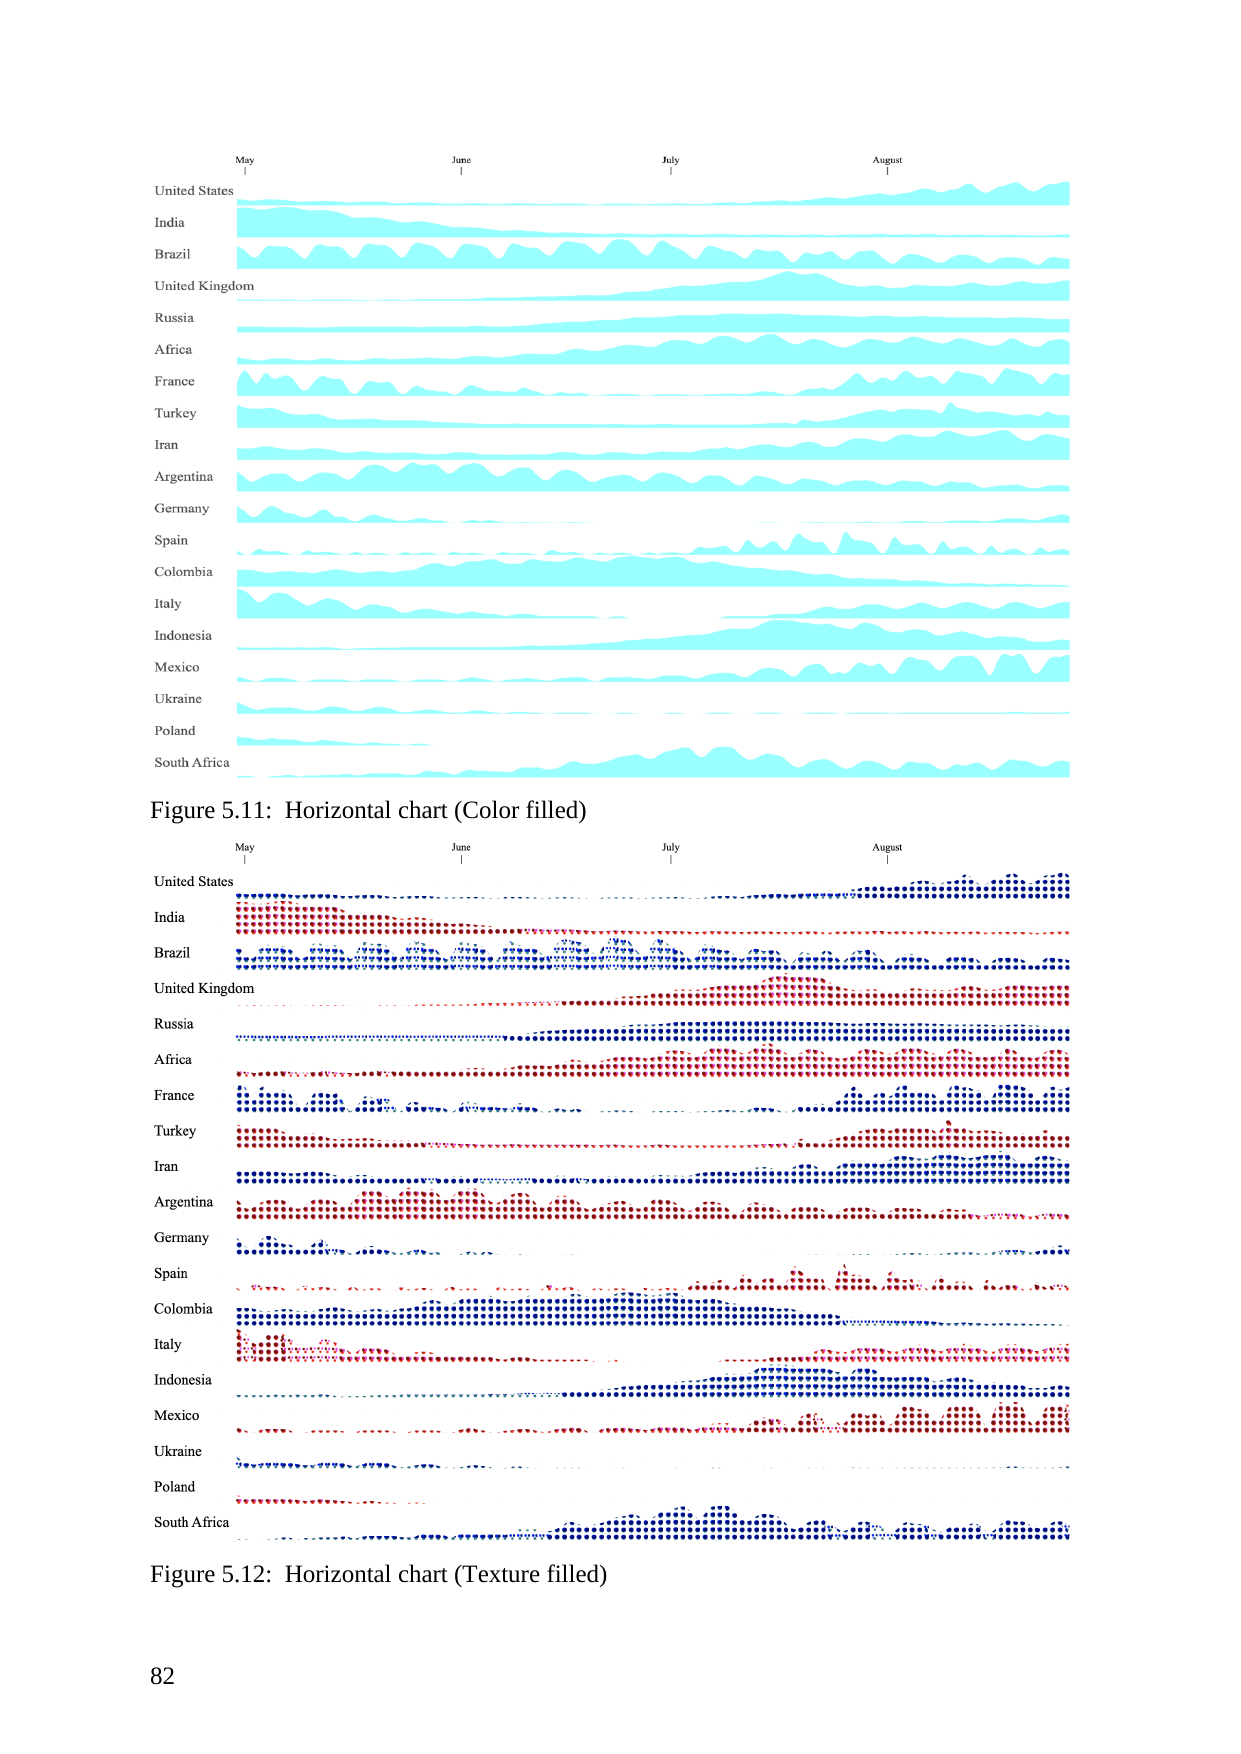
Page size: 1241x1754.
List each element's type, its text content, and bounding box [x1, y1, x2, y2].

picture [150, 837, 1070, 1545]
text Figure 5.11: Horizontal chart (Color filled) [150, 795, 1090, 823]
picture [150, 150, 1070, 781]
